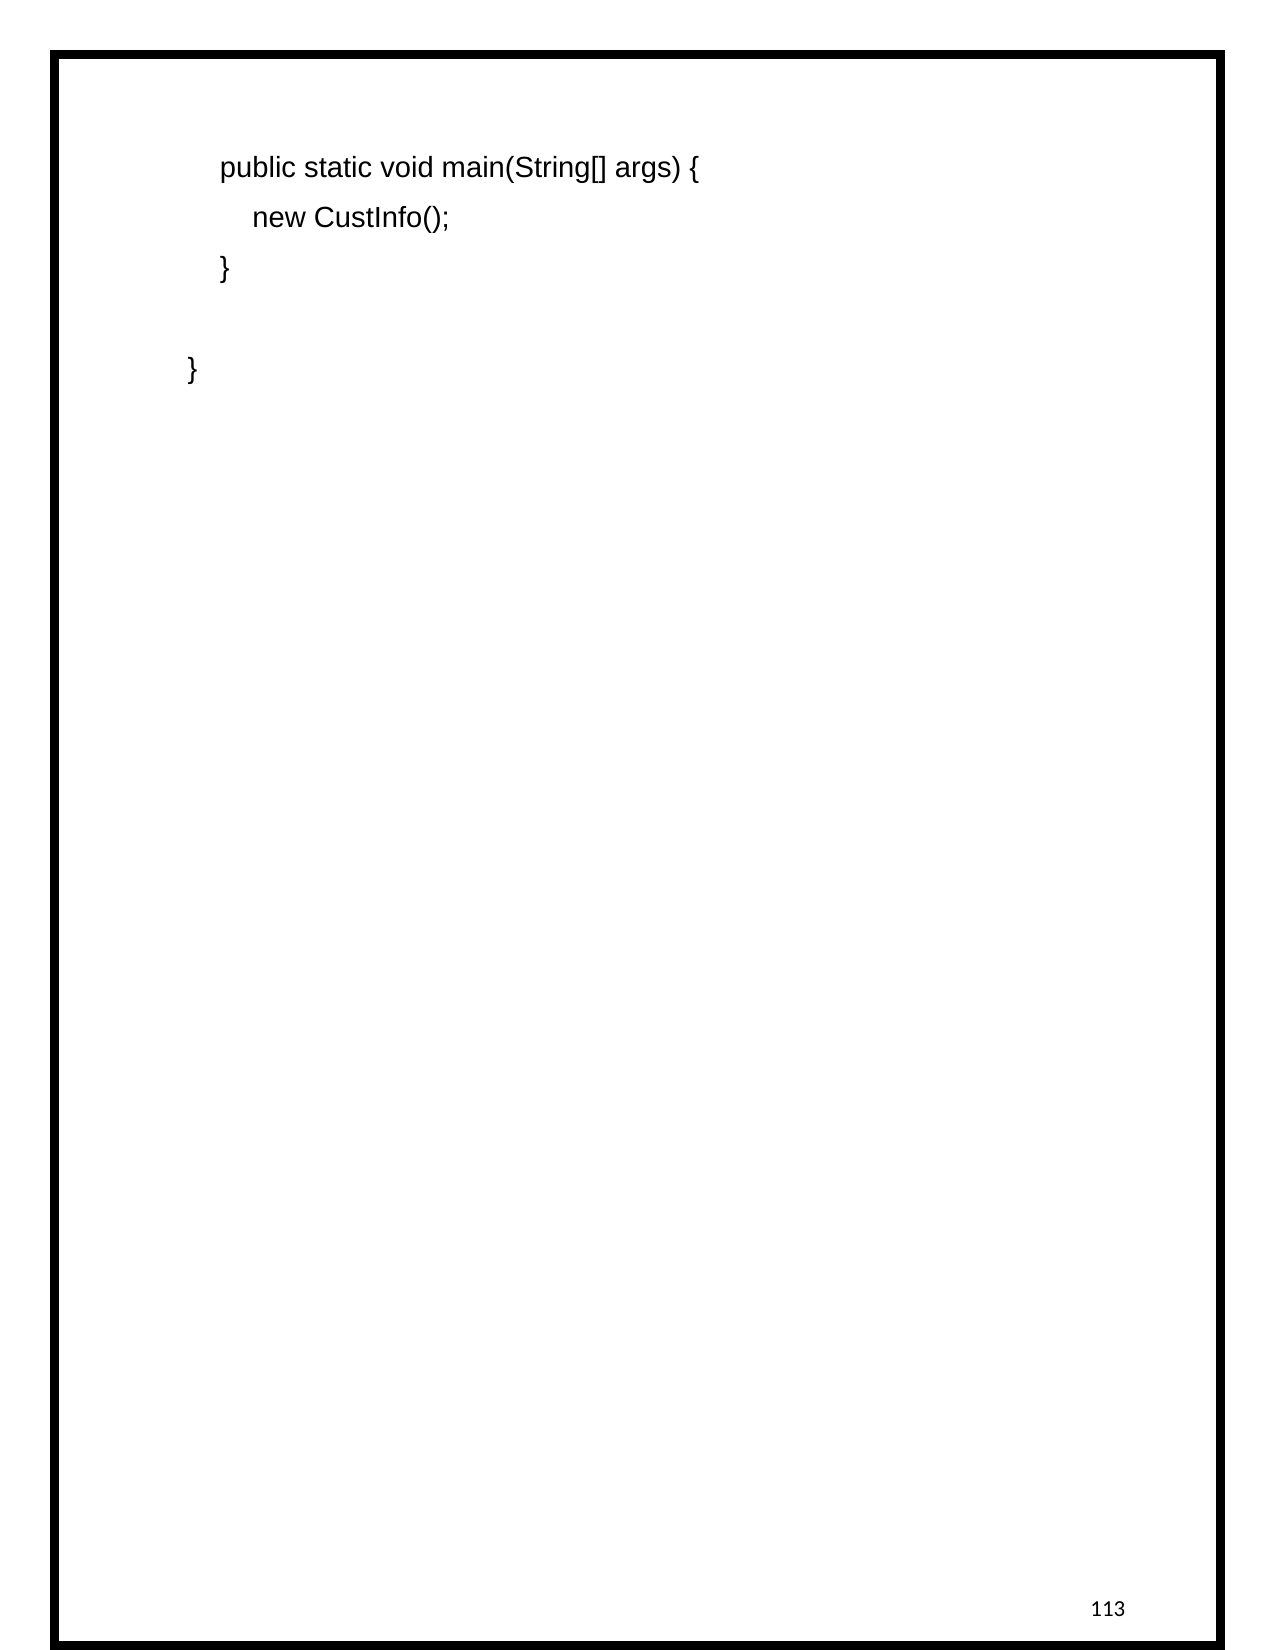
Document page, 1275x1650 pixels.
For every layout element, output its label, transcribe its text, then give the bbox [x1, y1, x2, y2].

text } [187, 250, 1125, 284]
text new CustInfo(); [187, 200, 1125, 234]
text } [187, 351, 1125, 384]
text public static void main(String[] args) { [187, 150, 1125, 183]
